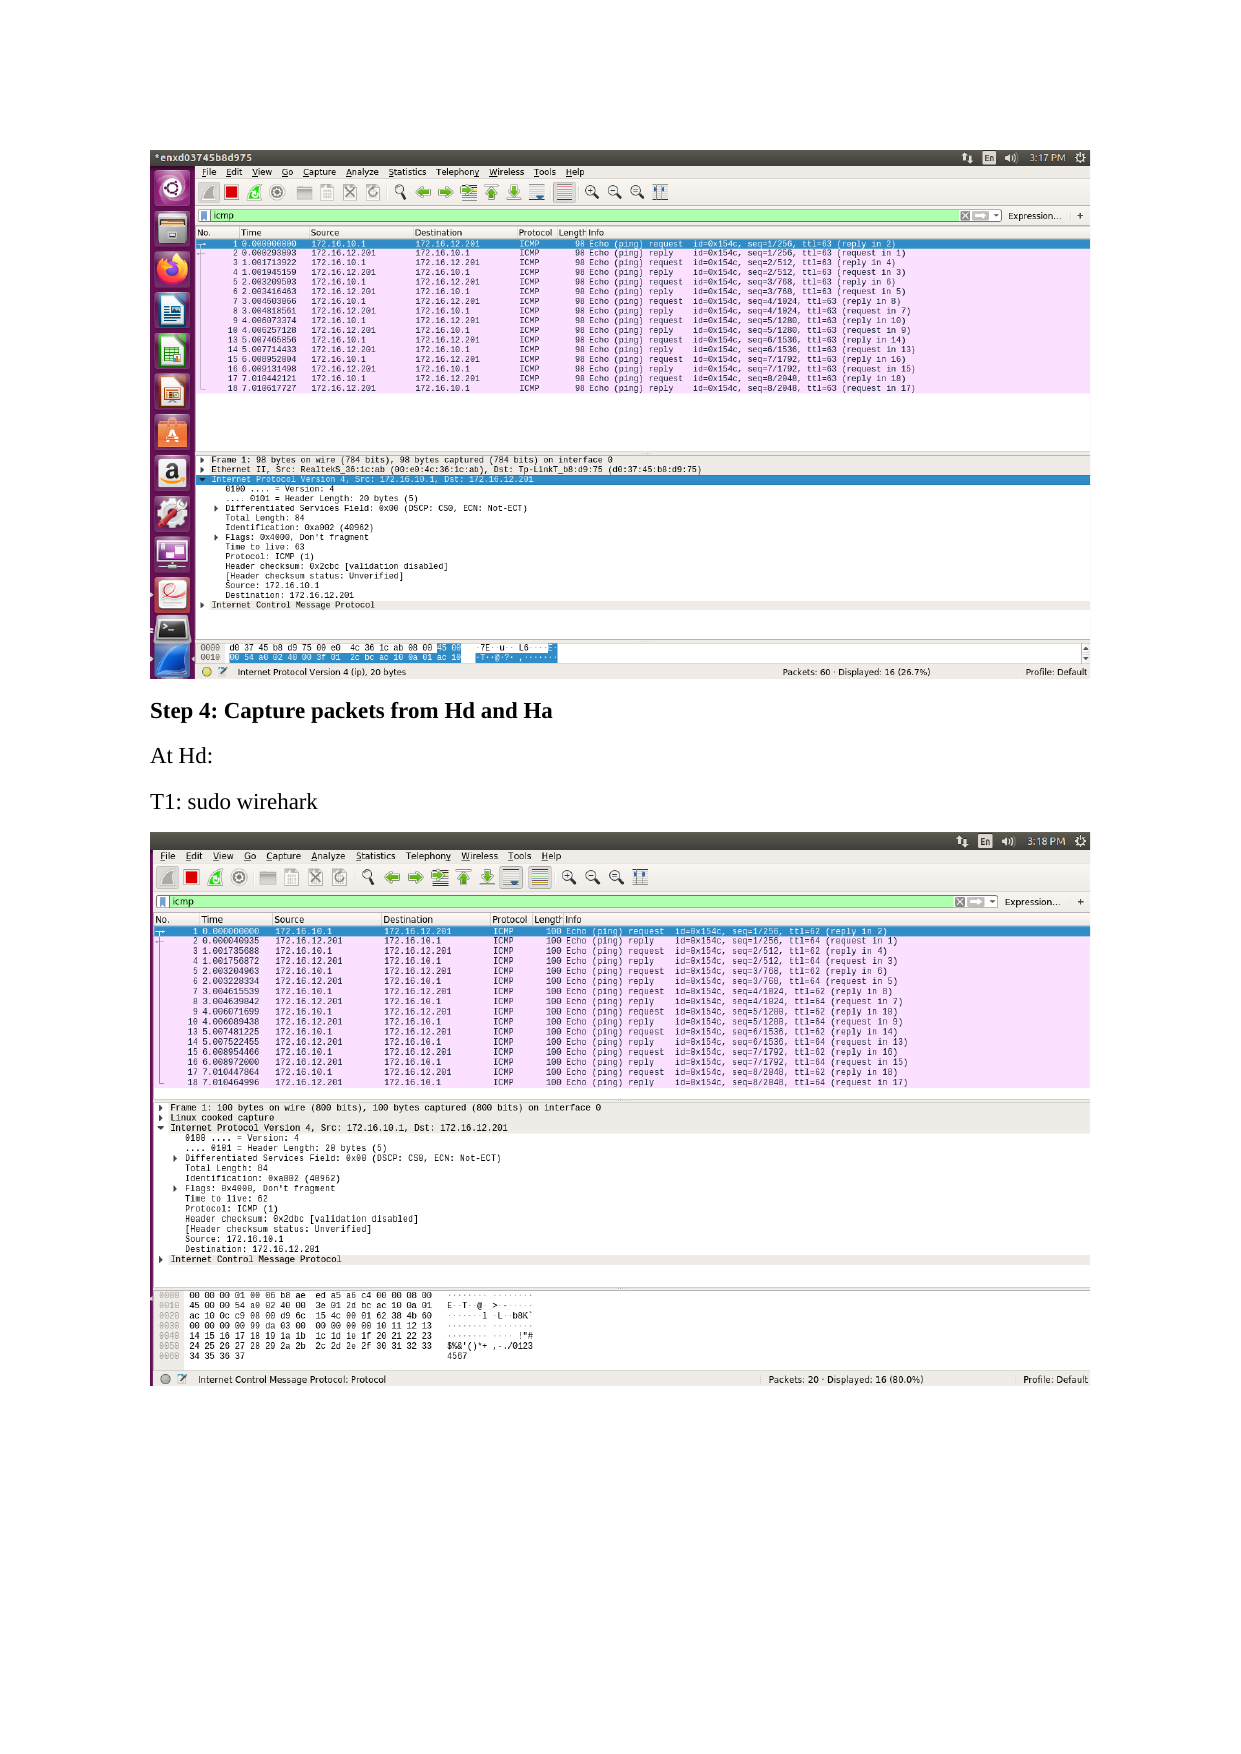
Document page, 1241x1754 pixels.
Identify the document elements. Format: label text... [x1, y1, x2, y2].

text Step 4: Capture packets from Hd and Ha [150, 697, 1090, 724]
text T1: sudo wirehark [150, 788, 1090, 814]
picture [150, 150, 1091, 679]
picture [150, 832, 1091, 1386]
text At Hd: [150, 743, 1090, 769]
